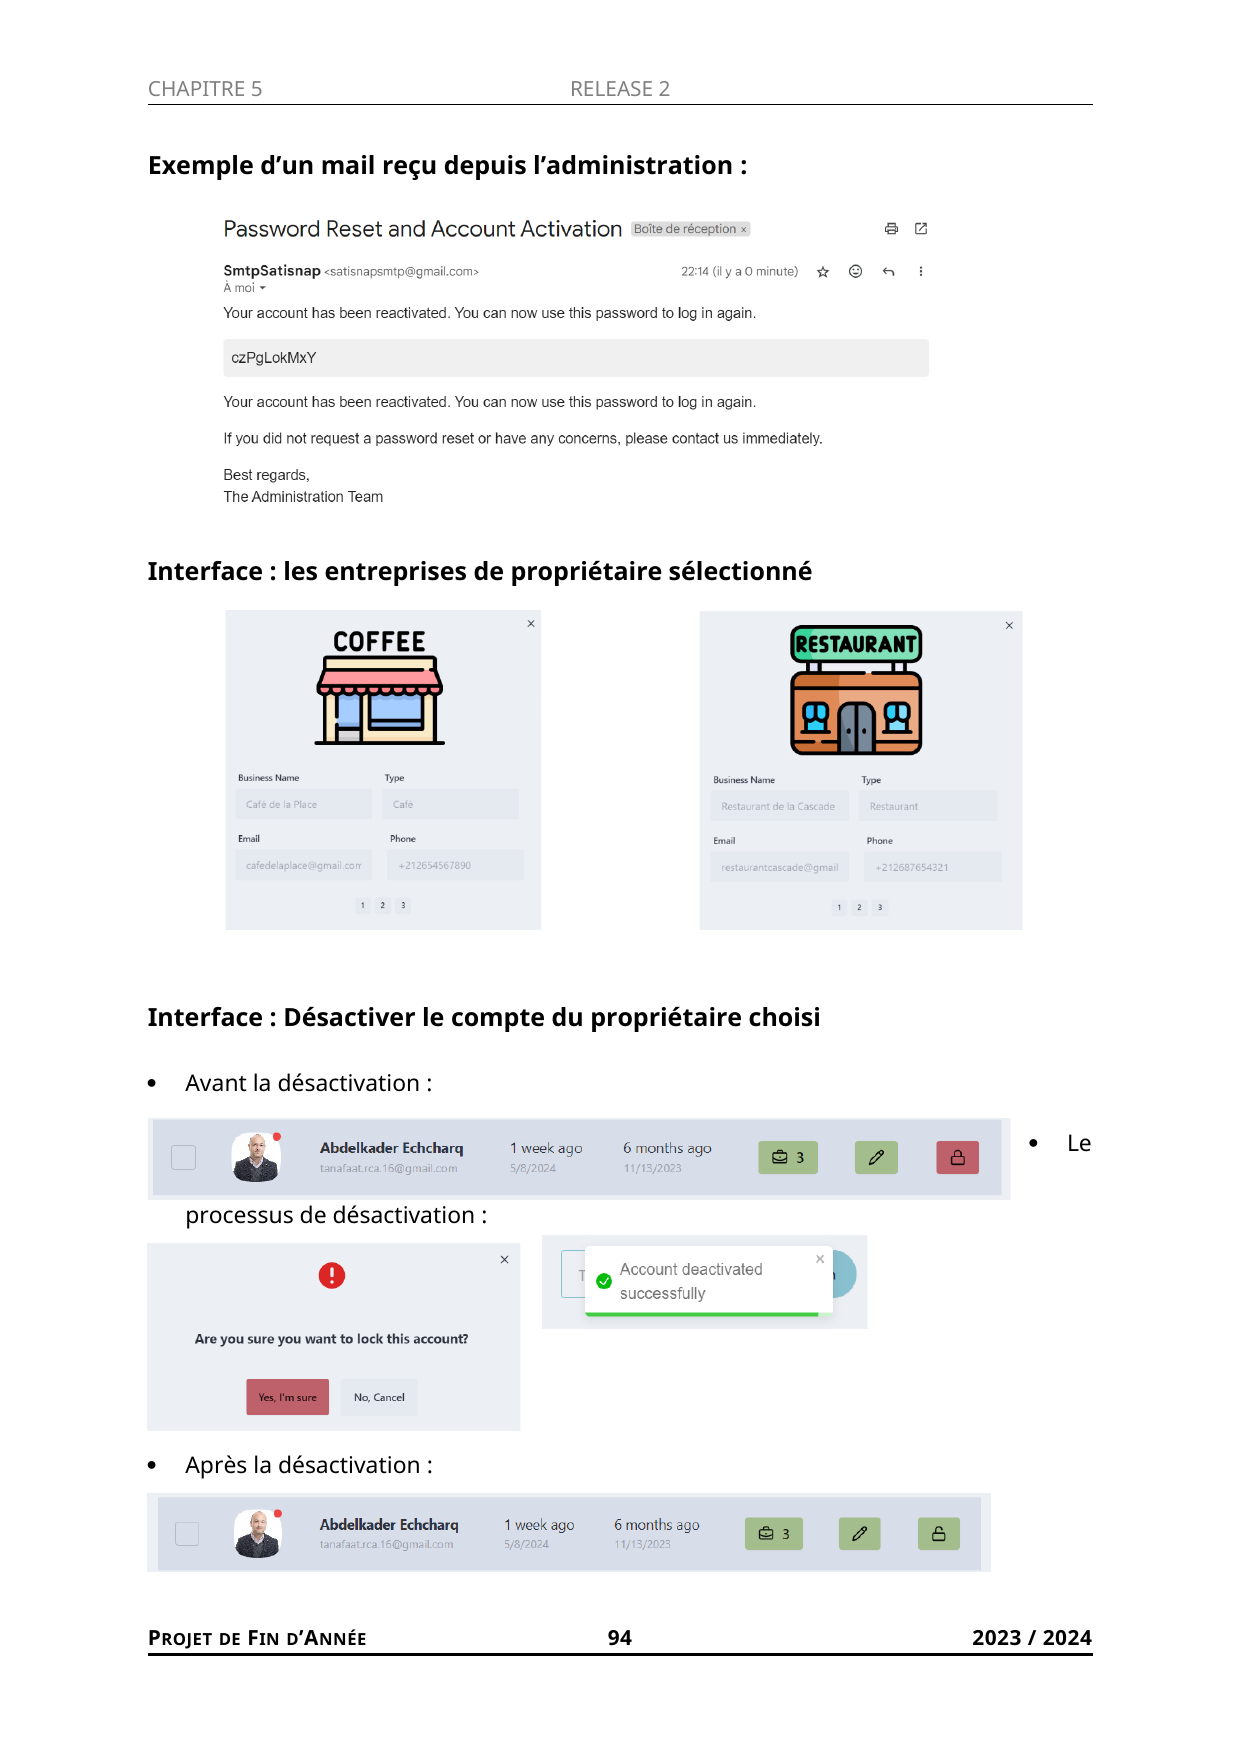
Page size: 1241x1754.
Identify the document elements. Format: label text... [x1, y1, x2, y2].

list Avant la désactivation : [148, 1067, 1093, 1127]
list Après la désactivation : [148, 1449, 1093, 1481]
picture [147, 1118, 1011, 1200]
text Interface : les entreprises de propriétaire sélectionné [148, 553, 1093, 588]
picture [147, 1493, 992, 1572]
picture [541, 1235, 868, 1329]
text Exemple d’un mail reçu depuis l’administration : [148, 148, 1093, 182]
picture [225, 610, 542, 930]
text Interface : Désactiver le compte du propriétaire choisi [148, 999, 1093, 1033]
picture [699, 611, 1023, 930]
picture [217, 205, 936, 520]
picture [147, 1243, 521, 1431]
